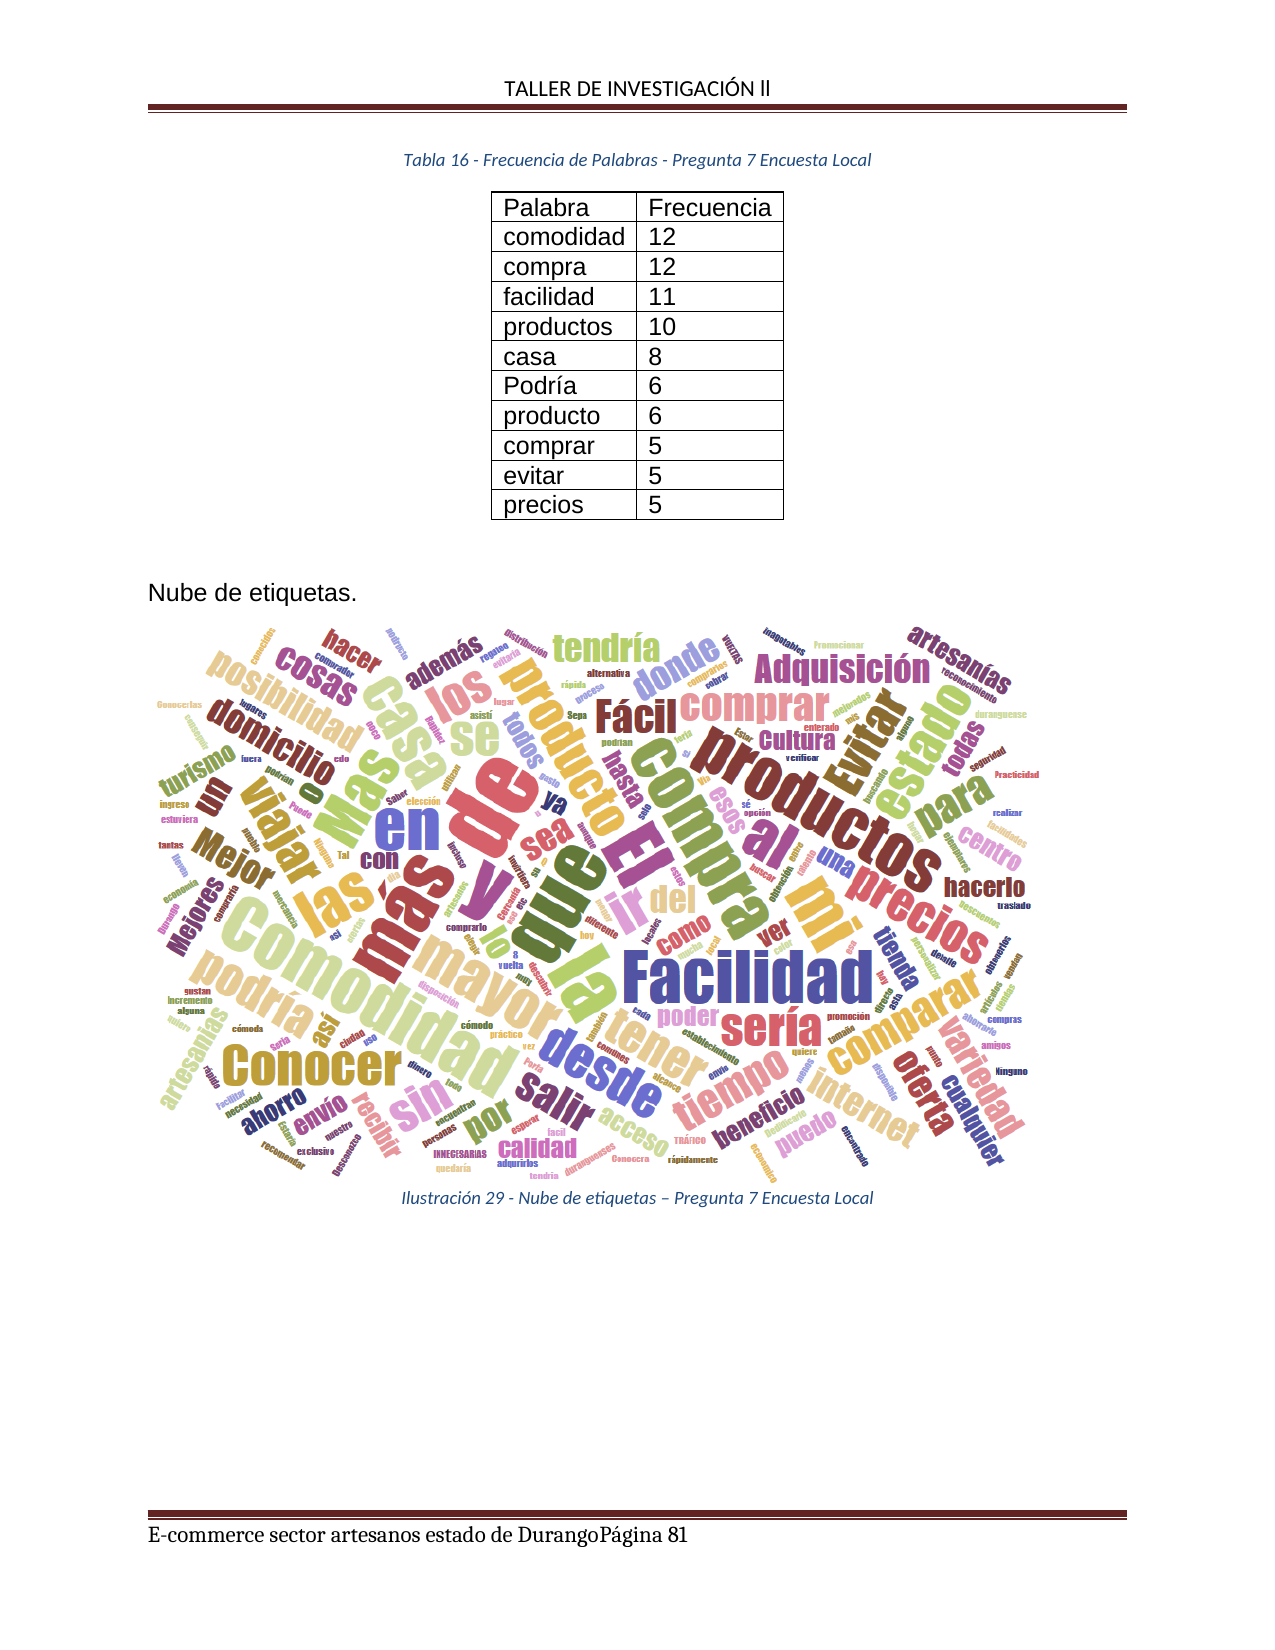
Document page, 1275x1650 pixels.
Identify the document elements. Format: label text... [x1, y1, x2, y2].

table_cell facilidad [492, 282, 636, 311]
table_cell 8 [637, 341, 783, 370]
table_cell 11 [637, 282, 783, 311]
table_cell 5 [637, 490, 783, 519]
table_cell 6 [637, 371, 783, 400]
table_cell Podría [492, 371, 636, 400]
table_cell casa [492, 341, 636, 370]
table_cell 12 [637, 252, 783, 281]
table_cell evitar [492, 461, 636, 489]
table_header Frecuencia [637, 193, 783, 221]
table_cell 5 [637, 461, 783, 489]
table_cell 5 [637, 431, 783, 459]
table_cell comodidad [492, 222, 636, 251]
table_cell 10 [637, 312, 783, 340]
table_cell compra [492, 252, 636, 281]
table_cell 12 [637, 222, 783, 251]
text Nube de etiquetas. [148, 578, 1127, 606]
table_cell precios [492, 490, 636, 519]
text Ilustración 29 - Nube de etiquetas – Pregunta 7 Encuesta Local [148, 1186, 1127, 1209]
text Tabla 16 - Frecuencia de Palabras - Pregunta 7 Encuesta Local [148, 148, 1127, 171]
picture [147, 606, 1055, 1186]
table_cell comprar [492, 431, 636, 459]
table_cell 6 [637, 401, 783, 430]
table_cell producto [492, 401, 636, 430]
table_cell productos [492, 312, 636, 340]
table_header Palabra [492, 193, 636, 221]
